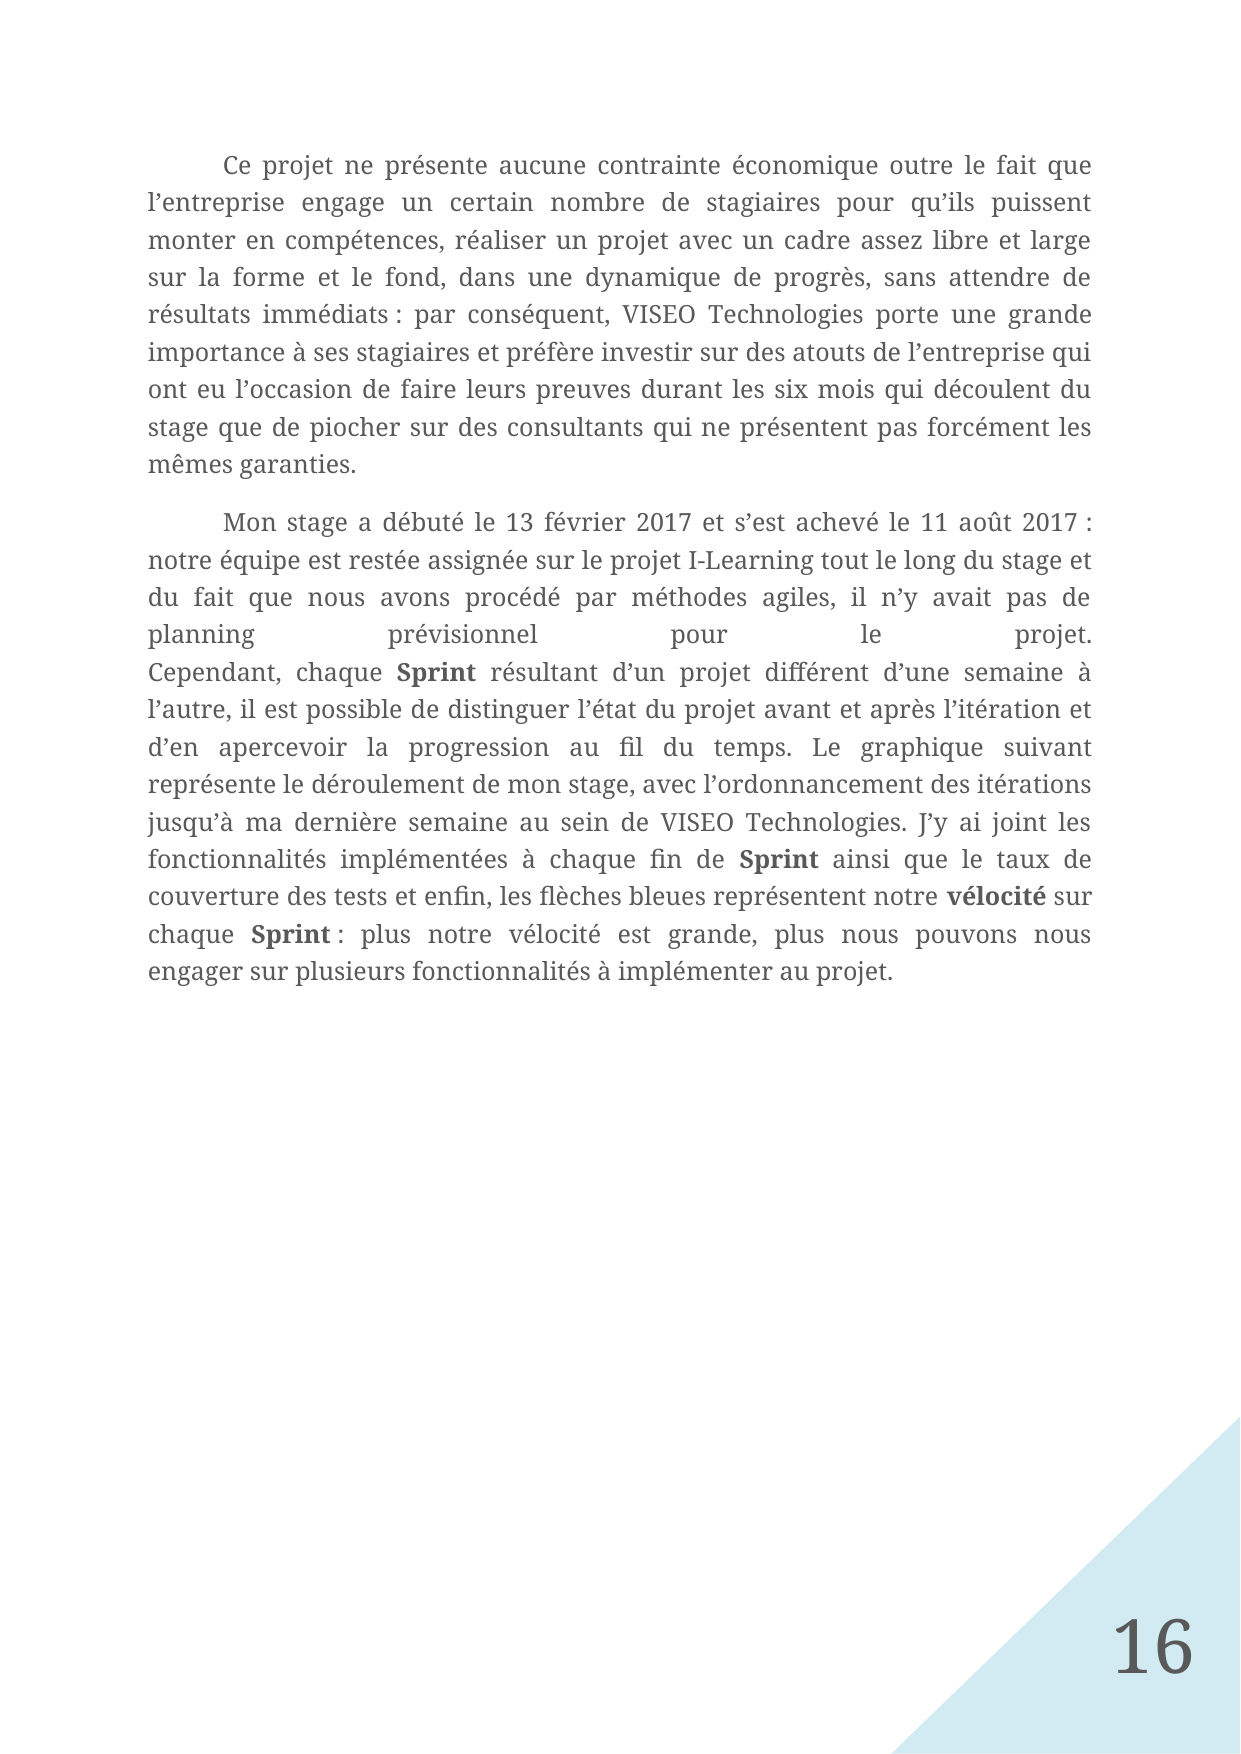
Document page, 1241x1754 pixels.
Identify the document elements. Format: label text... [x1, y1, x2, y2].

text Mon stage a débuté le 13 février 2017 et s’est achevé le 11 août 2017 : notre équipe est restée assignée sur le projet I-Learning tout le long du stage et du fait que nous avons procédé par méthodes agiles, il n’y avait pas de planning prévisionnel pour le projet. Cependant, chaque Sprint résultant d’un projet différent d’une semaine à l’autre, il est possible de distinguer l’état du projet avant et après l’itération et d’en apercevoir la progression au fil du temps. Le graphique suivant représente le déroulement de mon stage, avec l’ordonnancement des itérations jusqu’à ma dernière semaine au sein de VISEO Technologies. J’y ai joint les fonctionnalités implémentées à chaque fin de Sprint ainsi que le taux de couverture des tests et enfin, les flèches bleues représentent notre vélocité sur chaque Sprint : plus notre vélocité est grande, plus nous pouvons nous engager sur plusieurs fonctionnalités à implémenter au projet. [148, 505, 1093, 988]
text Ce projet ne présente aucune contrainte économique outre le fait que l’entreprise engage un certain nombre de stagiaires pour qu’ils puissent monter en compétences, réaliser un projet avec un cadre assez libre et large sur la forme et le fond, dans une dynamique de progrès, sans attendre de résultats immédiats : par conséquent, VISEO Technologies porte une grande importance à ses stagiaires et préfère investir sur des atouts de l’entreprise qui ont eu l’occasion de faire leurs preuves durant les six mois qui découlent du stage que de piocher sur des consultants qui ne présentent pas forcément les mêmes garanties. [148, 148, 1093, 481]
